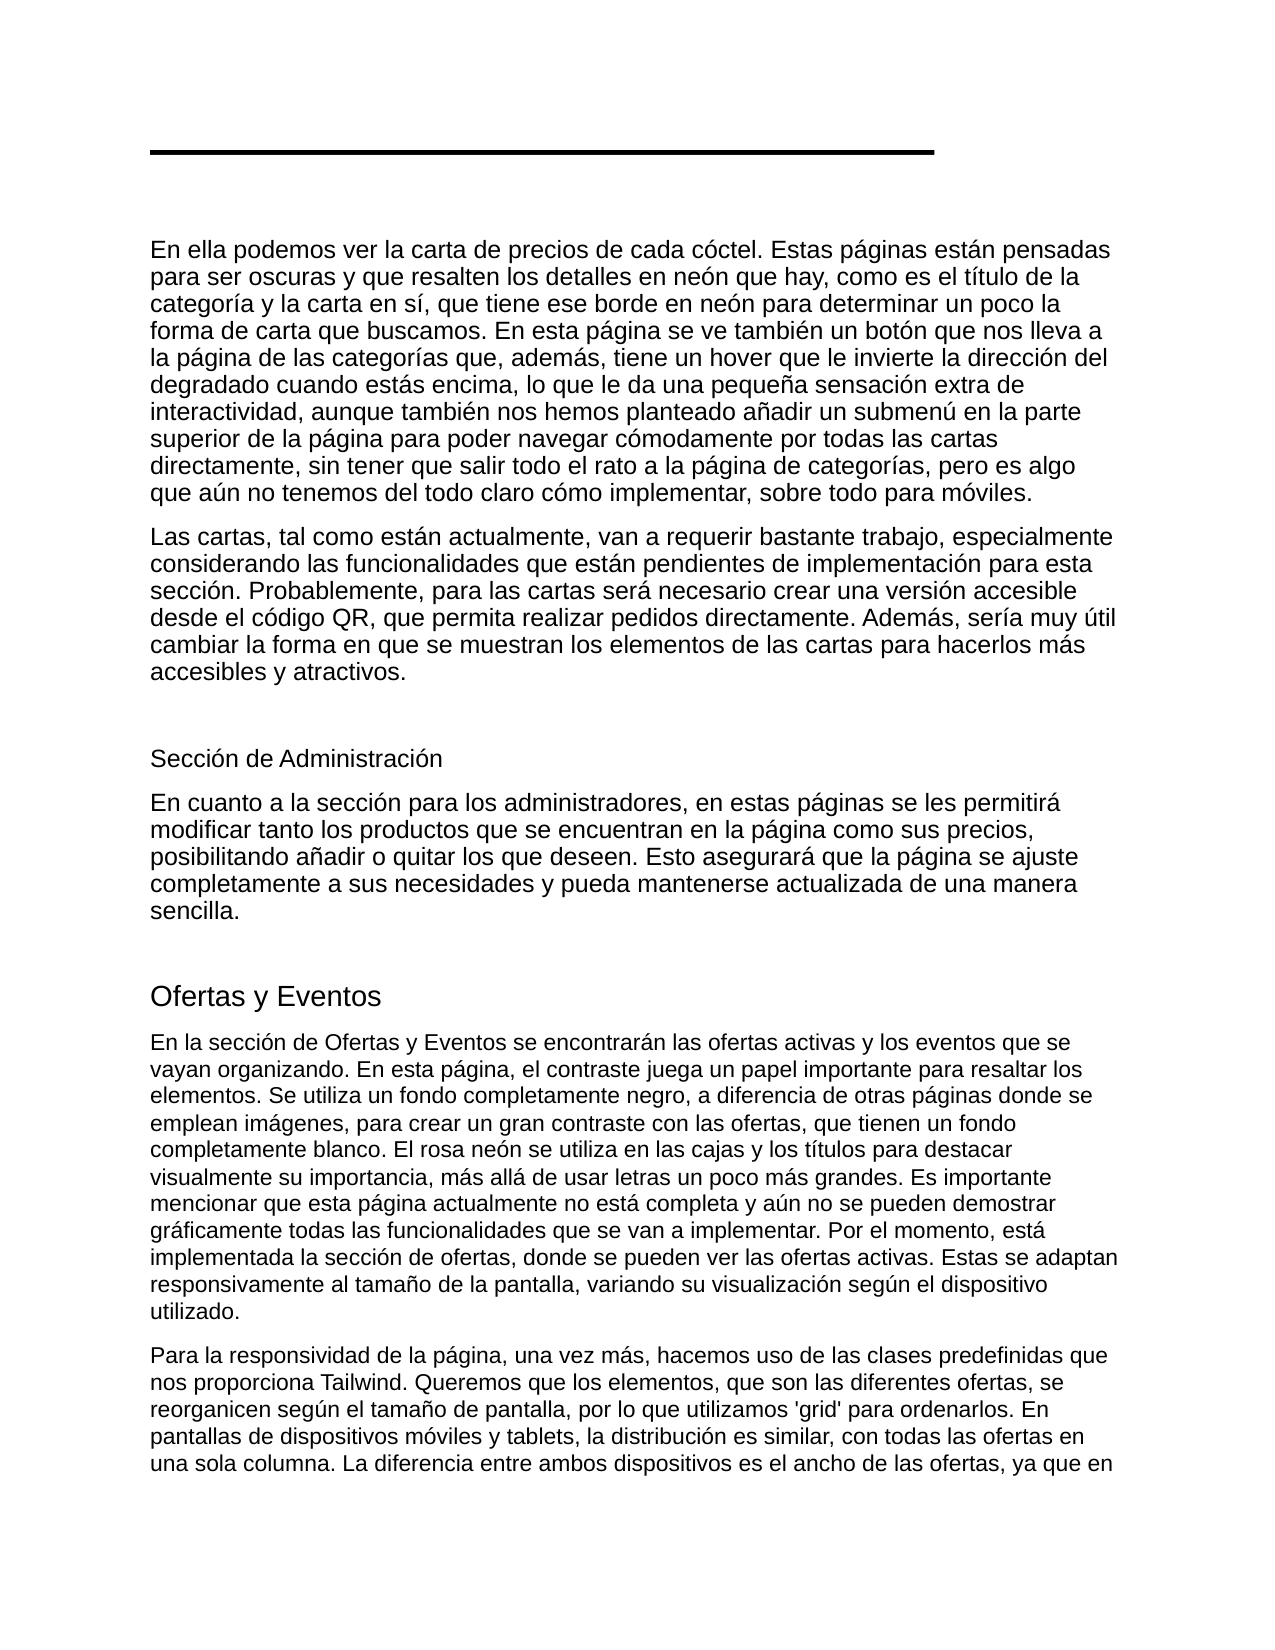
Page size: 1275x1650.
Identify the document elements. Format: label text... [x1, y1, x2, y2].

text En ella podemos ver la carta de precios de cada cóctel. Estas páginas están pensadas para ser oscuras y que resalten los detalles en neón que hay, como es el título de la categoría y la carta en sí, que tiene ese borde en neón para determinar un poco la forma de carta que buscamos. En esta página se ve también un botón que nos lleva a la página de las categorías que, además, tiene un hover que le invierte la dirección del degradado cuando estás encima, lo que le da una pequeña sensación extra de interactividad, aunque también nos hemos planteado añadir un submenú en la parte superior de la página para poder navegar cómodamente por todas las cartas directamente, sin tener que salir todo el rato a la página de categorías, pero es algo que aún no tenemos del todo claro cómo implementar, sobre todo para móviles. [150, 237, 1125, 507]
text En cuanto a la sección para los administradores, en estas páginas se les permitirá modificar tanto los productos que se encuentran en la página como sus precios, posibilitando añadir o quitar los que deseen. Esto asegurará que la página se ajuste completamente a sus necesidades y pueda mantenerse actualizada de una manera sencilla. [150, 789, 1125, 924]
text Sección de Administración [150, 746, 1125, 773]
text En la sección de Ofertas y Eventos se encontrarán las ofertas activas y los eventos que se vayan organizando. En esta página, el contraste juega un papel importante para resaltar los elementos. Se utiliza un fondo completamente negro, a diferencia de otras páginas donde se emplean imágenes, para crear un gran contraste con las ofertas, que tienen un fondo completamente blanco. El rosa neón se utiliza en las cajas y los títulos para destacar visualmente su importancia, más allá de usar letras un poco más grandes. Es importante mencionar que esta página actualmente no está completa y aún no se pueden demostrar gráficamente todas las funcionalidades que se van a implementar. Por el momento, está implementada la sección de ofertas, donde se pueden ver las ofertas activas. Estas se adaptan responsivamente al tamaño de la pantalla, variando su visualización según el dispositivo utilizado. [150, 1028, 1125, 1325]
text Ofertas y Eventos [150, 985, 1125, 1012]
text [150, 1342, 1125, 1477]
text Las cartas, tal como están actualmente, van a requerir bastante trabajo, especialmente considerando las funcionalidades que están pendientes de implementación para esta sección. Probablemente, para las cartas será necesario crear una versión accesible desde el código QR, que permita realizar pedidos directamente. Además, sería muy útil cambiar la forma en que se muestran los elementos de las cartas para hacerlos más accesibles y atractivos. [150, 524, 1125, 686]
